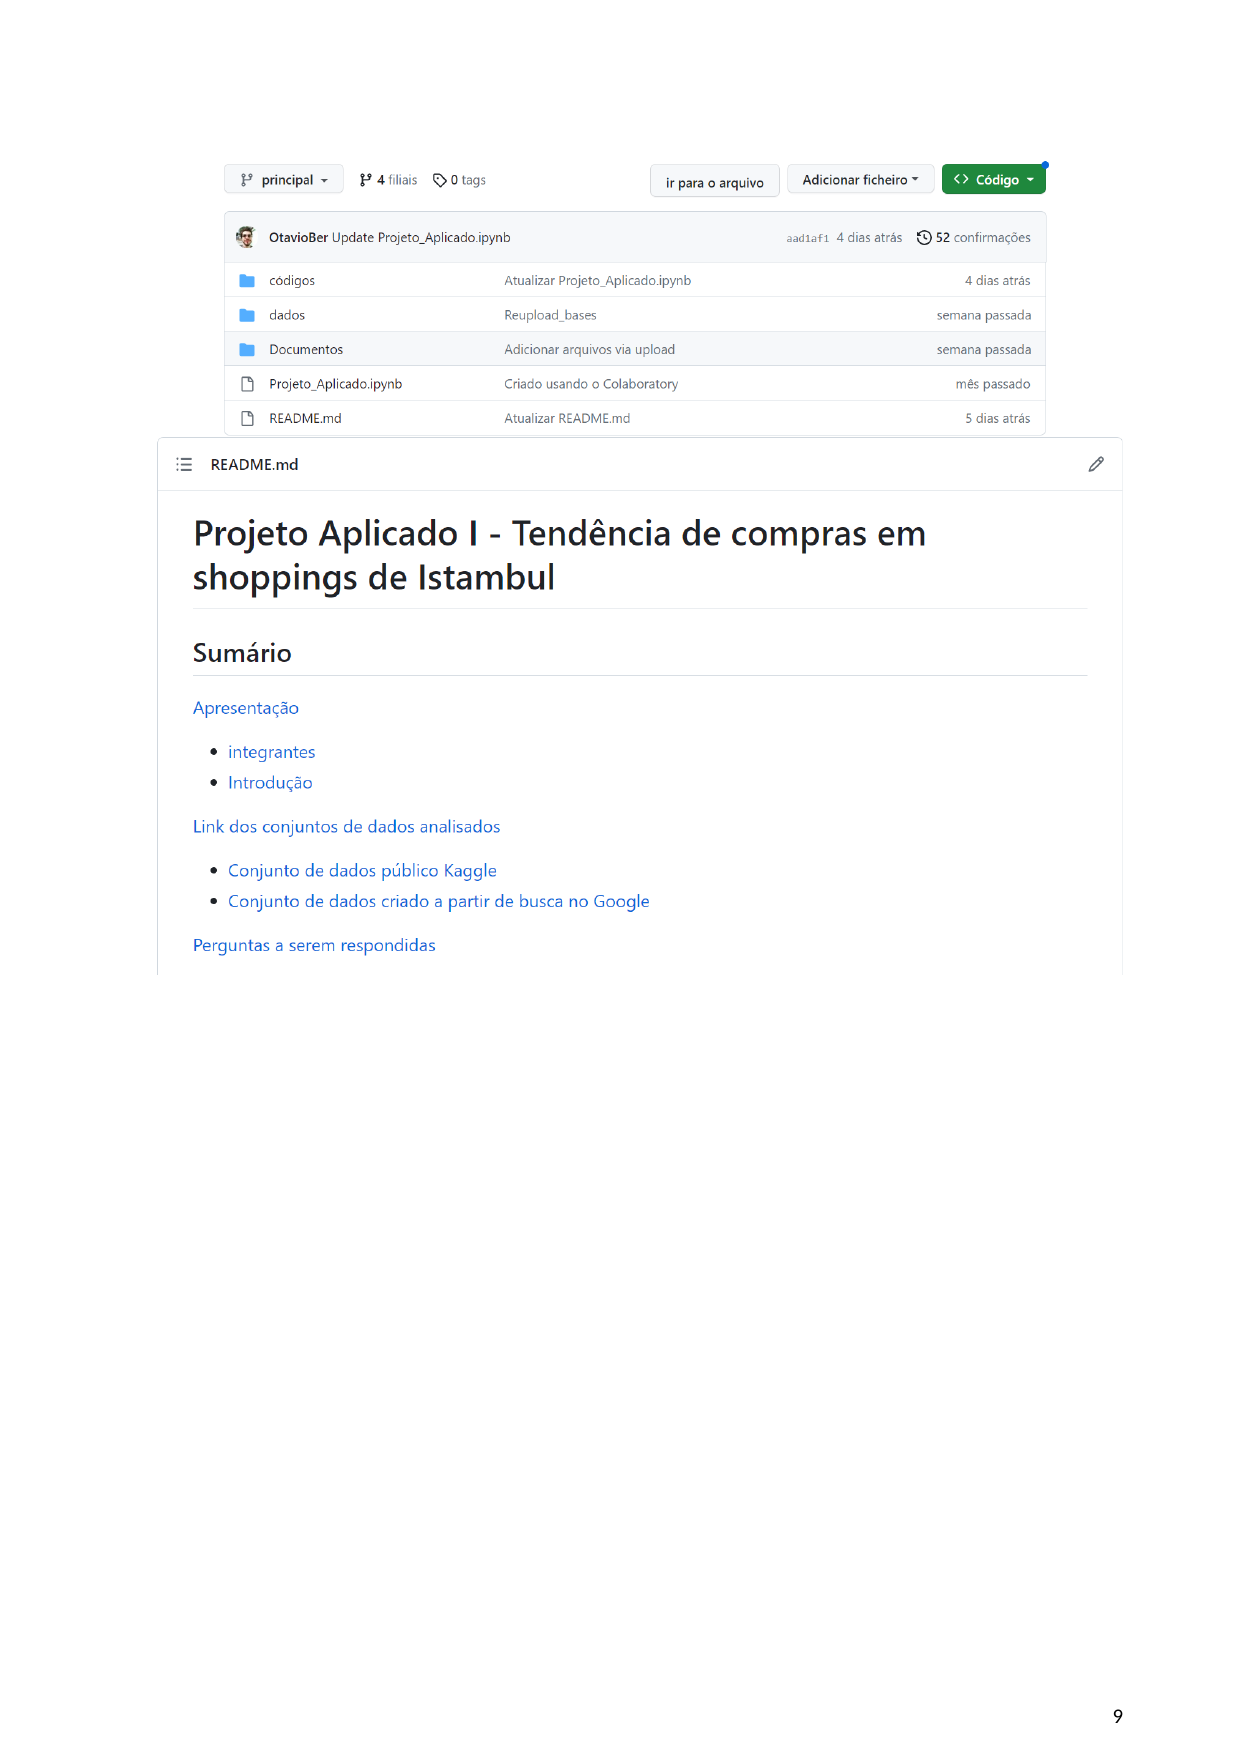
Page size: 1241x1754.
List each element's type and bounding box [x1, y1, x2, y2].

picture [150, 150, 1123, 975]
